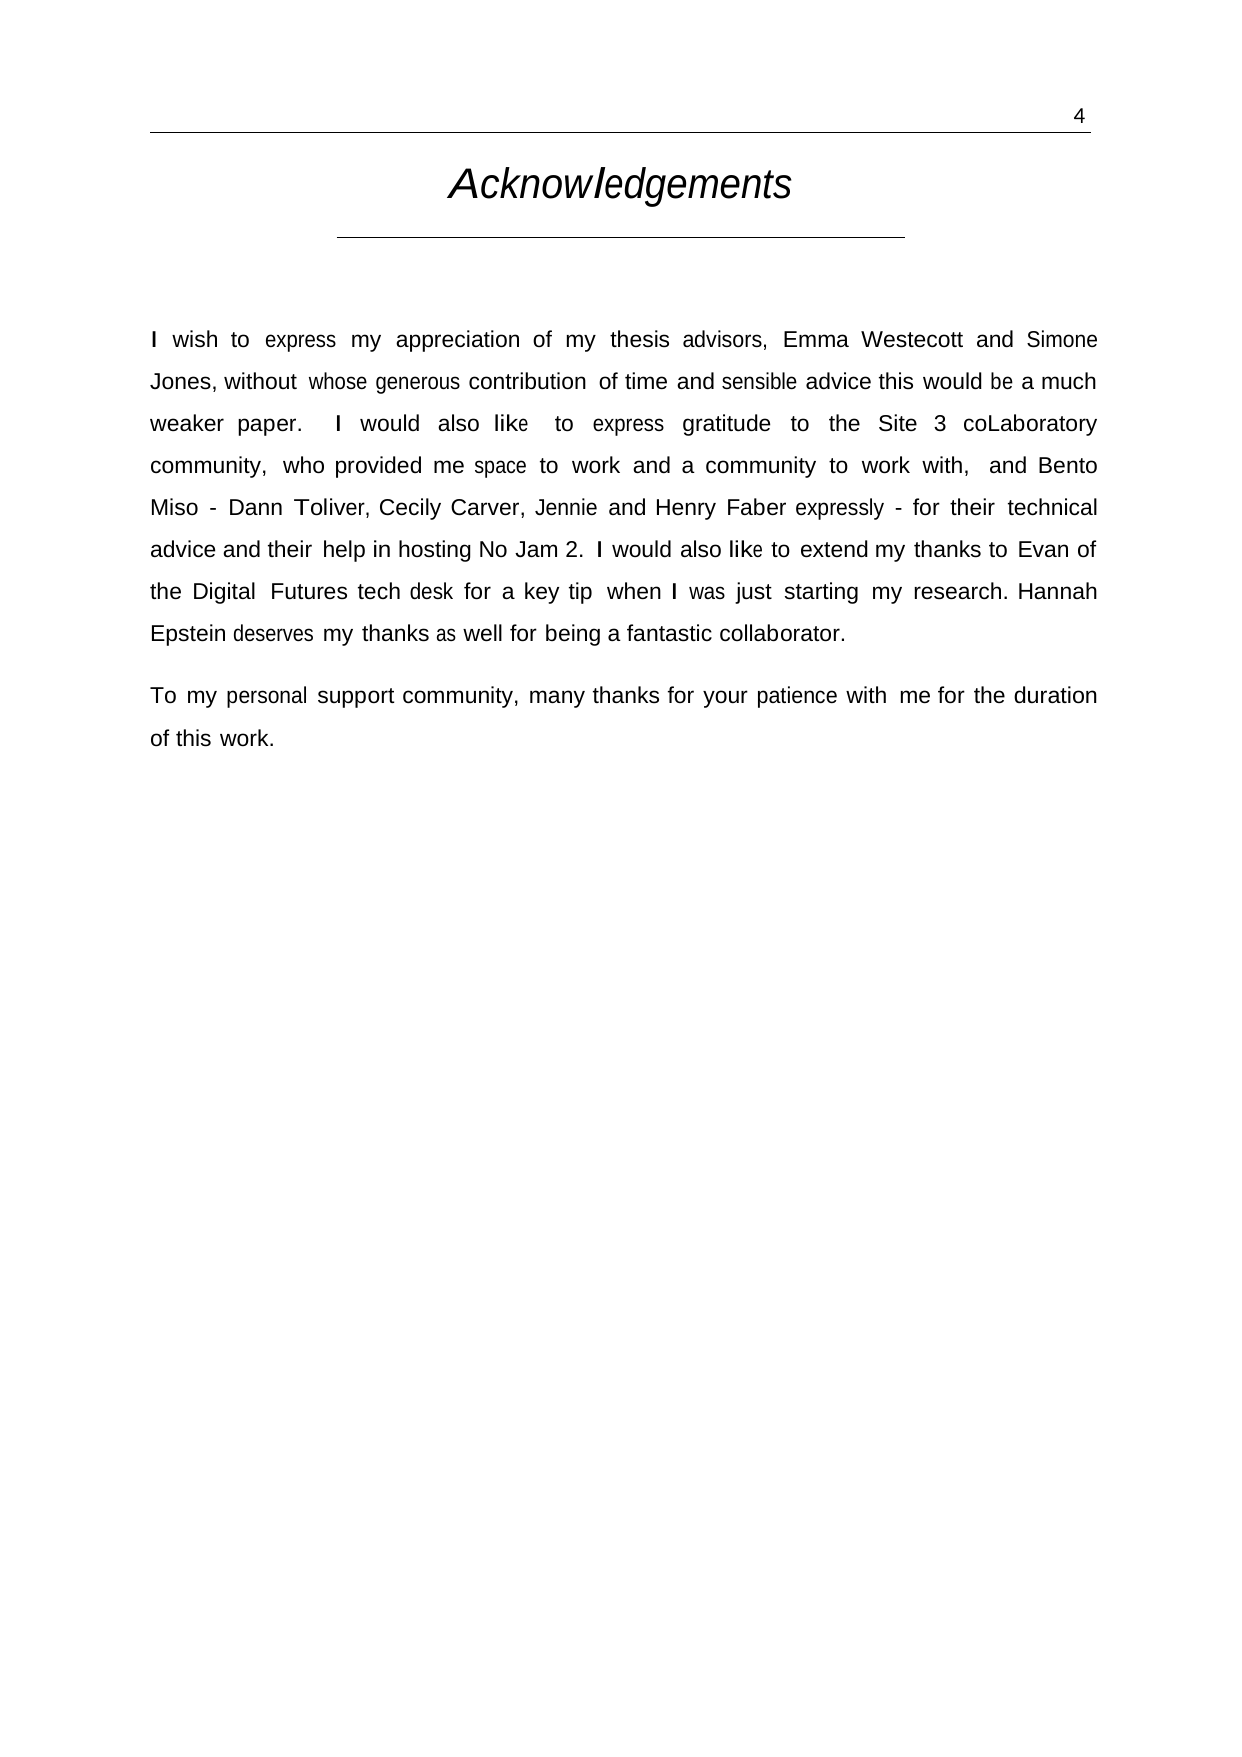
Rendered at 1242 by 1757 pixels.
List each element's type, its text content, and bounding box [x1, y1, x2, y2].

text I wish to express my appreciation of my thesis advisors, Emma Westecott and Simone Jones, without whose generous contribution of time and sensible advice this would be a much weaker paper. I would also like to express gratitude to the Site 3 coLaboratory community, who provided me space to work and a community to work with, and Bento Miso - Dann Toliver, Cecily Carver, Jennie and Henry Faber expressly - for their technical advice and their help in hosting No Jam 2. I would also like to extend my thanks to Evan of the Digital Futures tech desk for a key tip when I was just starting my research. Hannah Epstein deserves my thanks as well for being a fantastic collaborator. [150, 326, 1098, 647]
text Acknowledgements [449, 160, 1106, 208]
text To my personal support community, many thanks for your patience with me for the duration of this work. [150, 682, 1098, 751]
